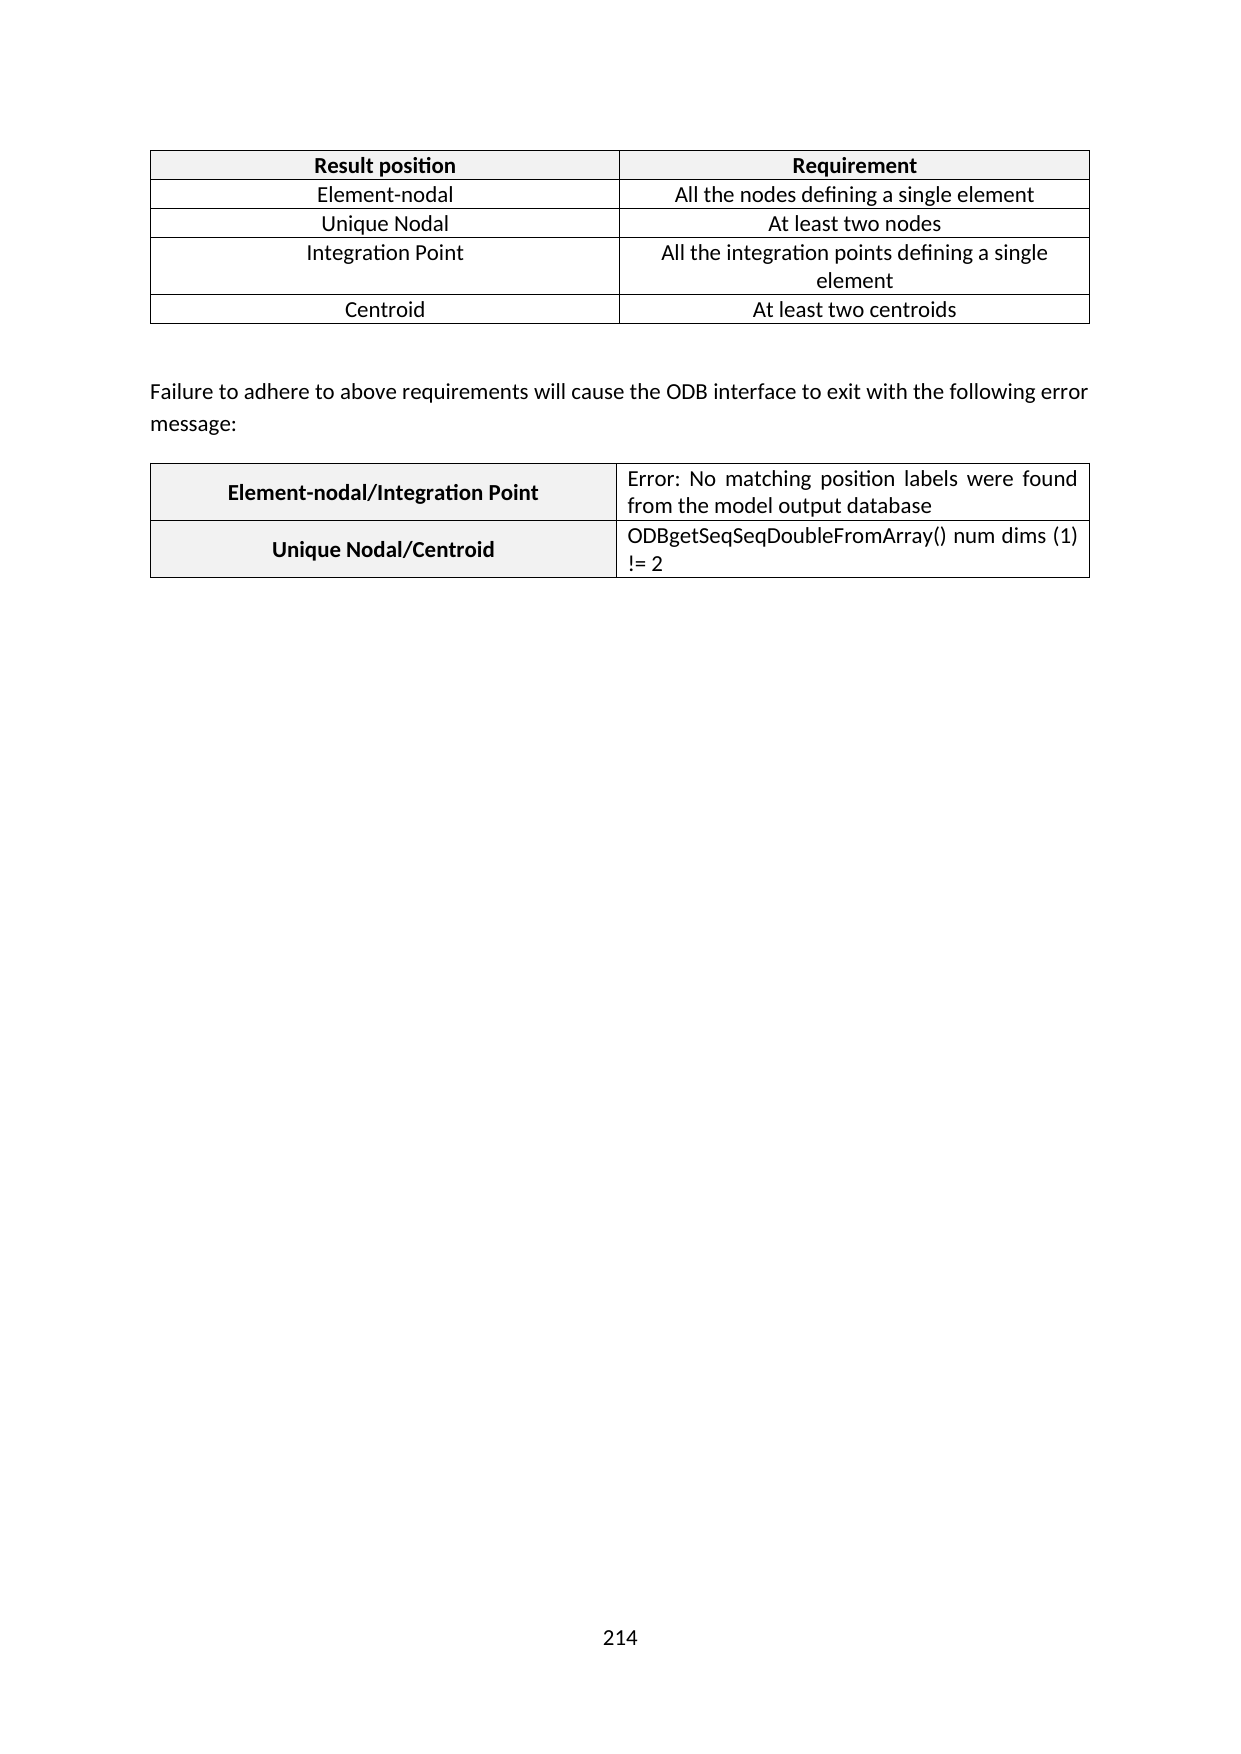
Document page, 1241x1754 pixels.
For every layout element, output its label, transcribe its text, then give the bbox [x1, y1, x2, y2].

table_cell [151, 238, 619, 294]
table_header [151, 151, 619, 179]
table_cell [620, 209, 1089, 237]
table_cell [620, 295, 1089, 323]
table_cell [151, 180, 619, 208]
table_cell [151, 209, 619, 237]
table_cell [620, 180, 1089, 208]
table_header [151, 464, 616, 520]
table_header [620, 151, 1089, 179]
text Failure to adhere to above requirements will cause the ODB interface to exit with the following error message: [150, 377, 1090, 438]
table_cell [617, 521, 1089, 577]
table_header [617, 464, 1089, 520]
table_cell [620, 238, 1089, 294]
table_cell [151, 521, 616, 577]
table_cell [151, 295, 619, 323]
